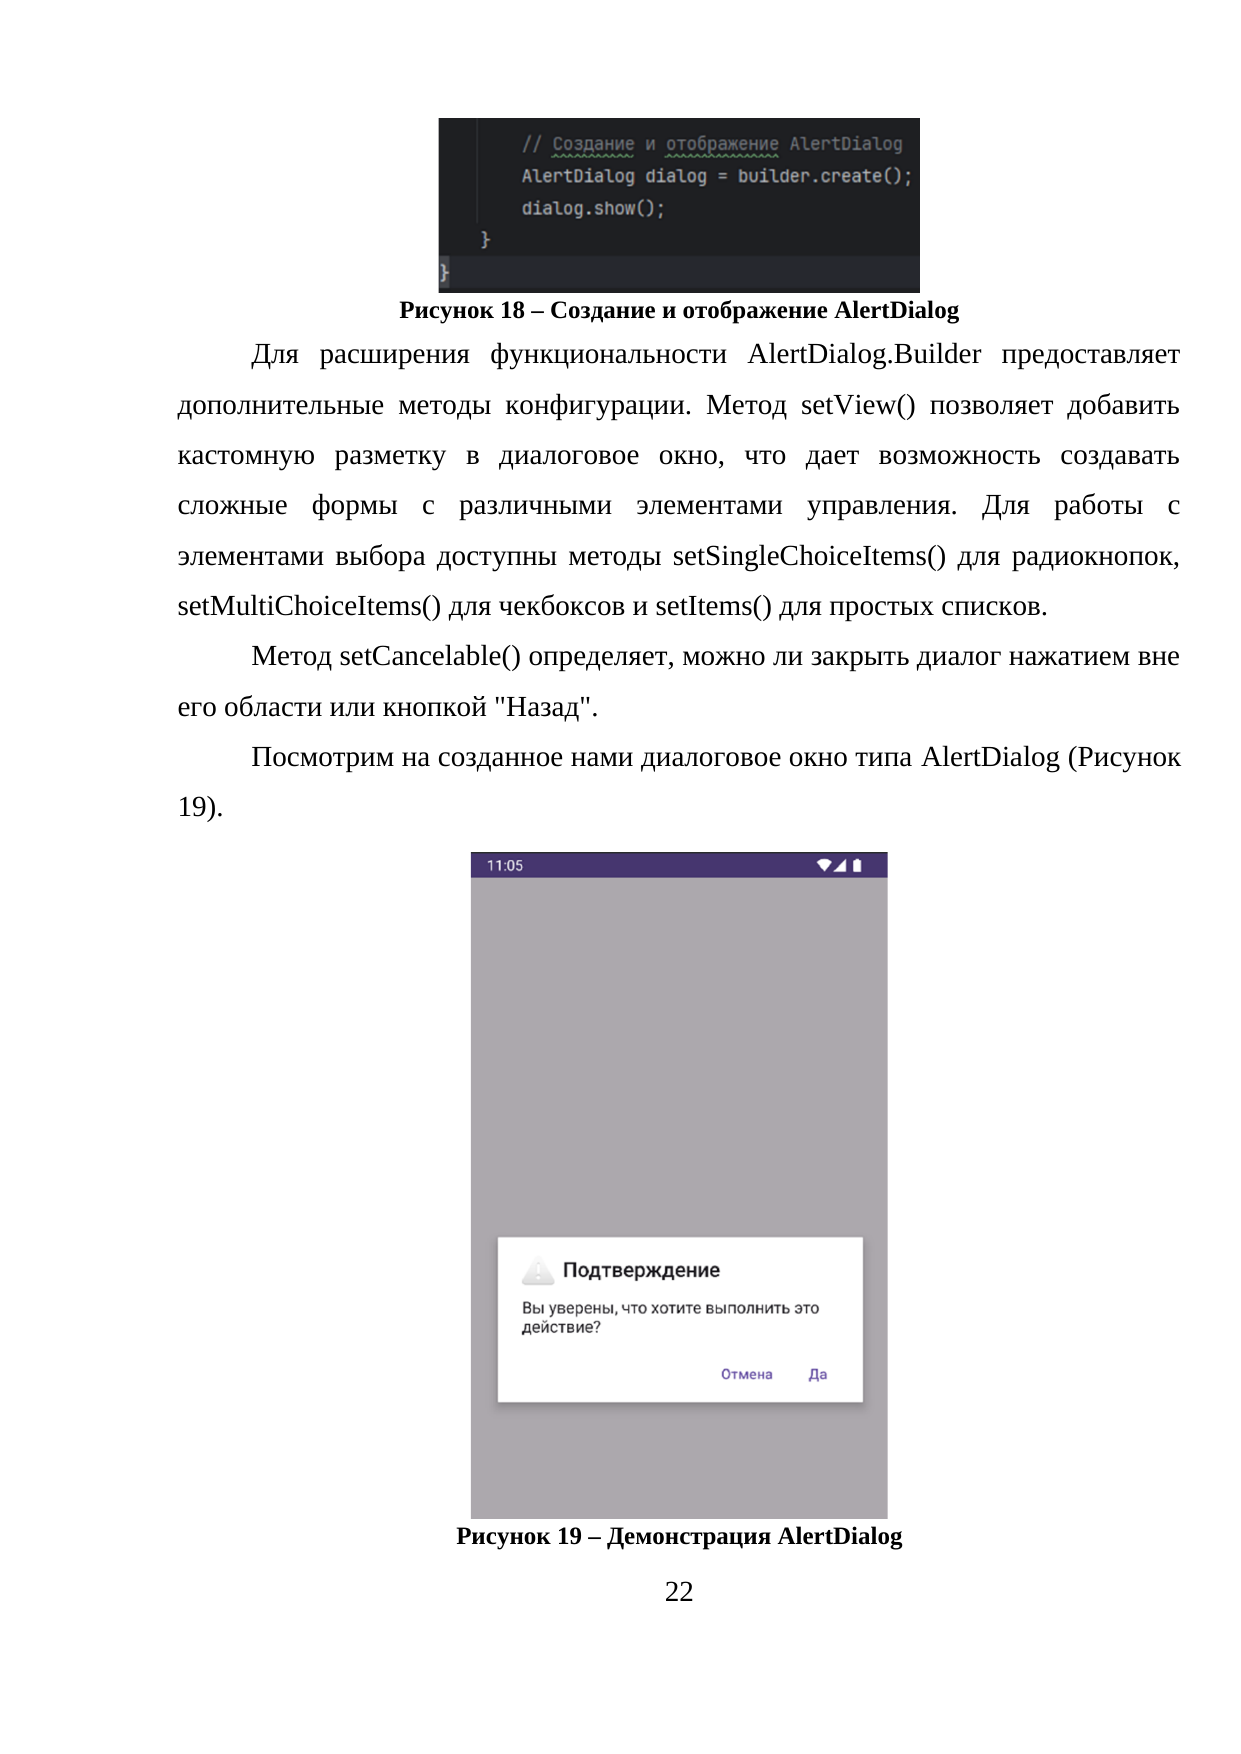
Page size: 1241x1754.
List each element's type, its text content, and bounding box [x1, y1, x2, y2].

picture [470, 852, 888, 1519]
text Посмотрим на созданное нами диалоговое окно типа AlertDialog (Рисунок 19). [177, 739, 1181, 823]
text Метод setCancelable() определяет, можно ли закрыть диалог нажатием вне его области или кнопкой "Назад". [177, 638, 1181, 722]
text Для расширения функциональности AlertDialog.Builder предоставляет дополнительные методы конфигурации. Метод setView() позволяет добавить кастомную разметку в диалоговое окно, что дает возможность создавать сложные формы с различными элементами управления. Для работы с элементами выбора доступны методы setSingleChoiceItems() для радиокнопок, setMultiChoiceItems() для чекбоксов и setItems() для простых списков. [177, 337, 1181, 622]
picture [438, 118, 920, 293]
